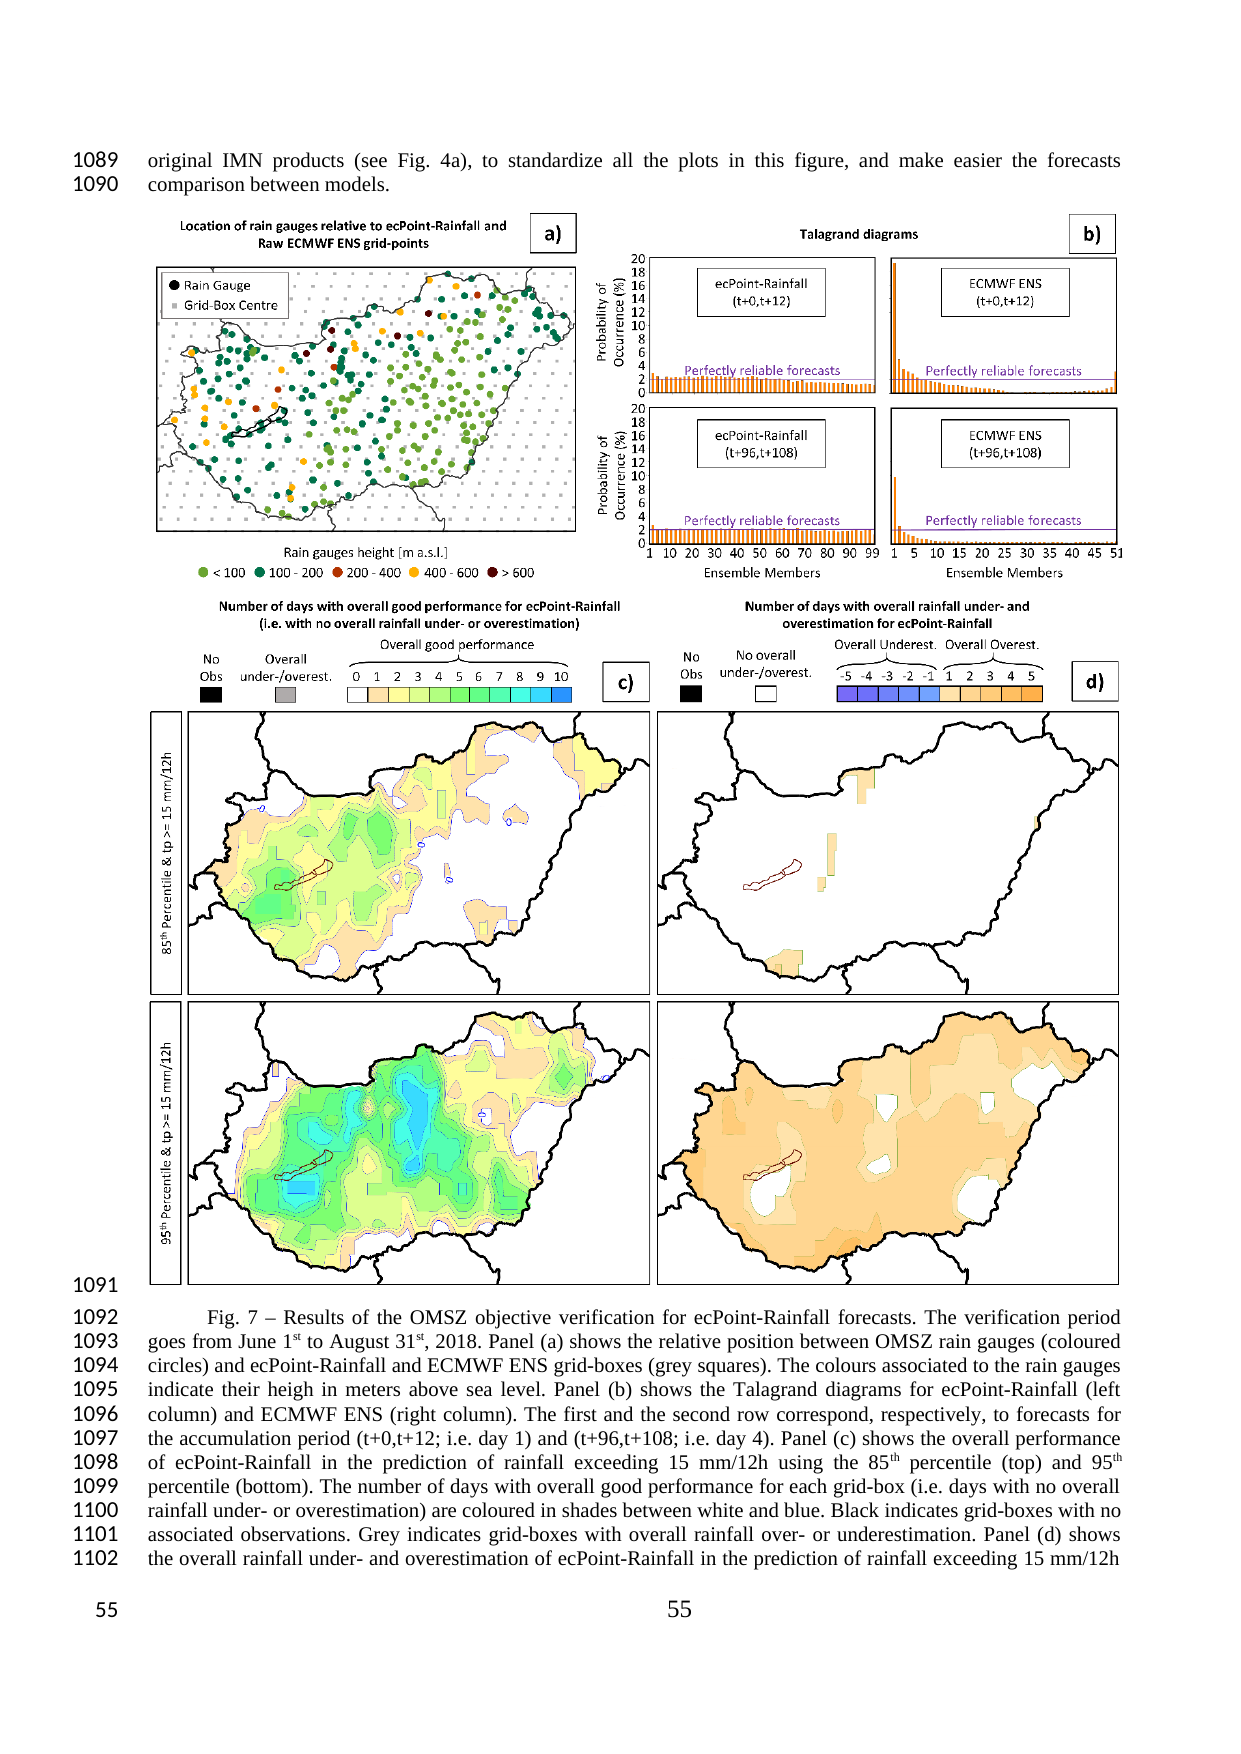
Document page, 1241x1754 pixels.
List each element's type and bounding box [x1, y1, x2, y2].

text [148, 1305, 1122, 1570]
picture [147, 208, 1123, 1293]
text [148, 148, 1122, 196]
